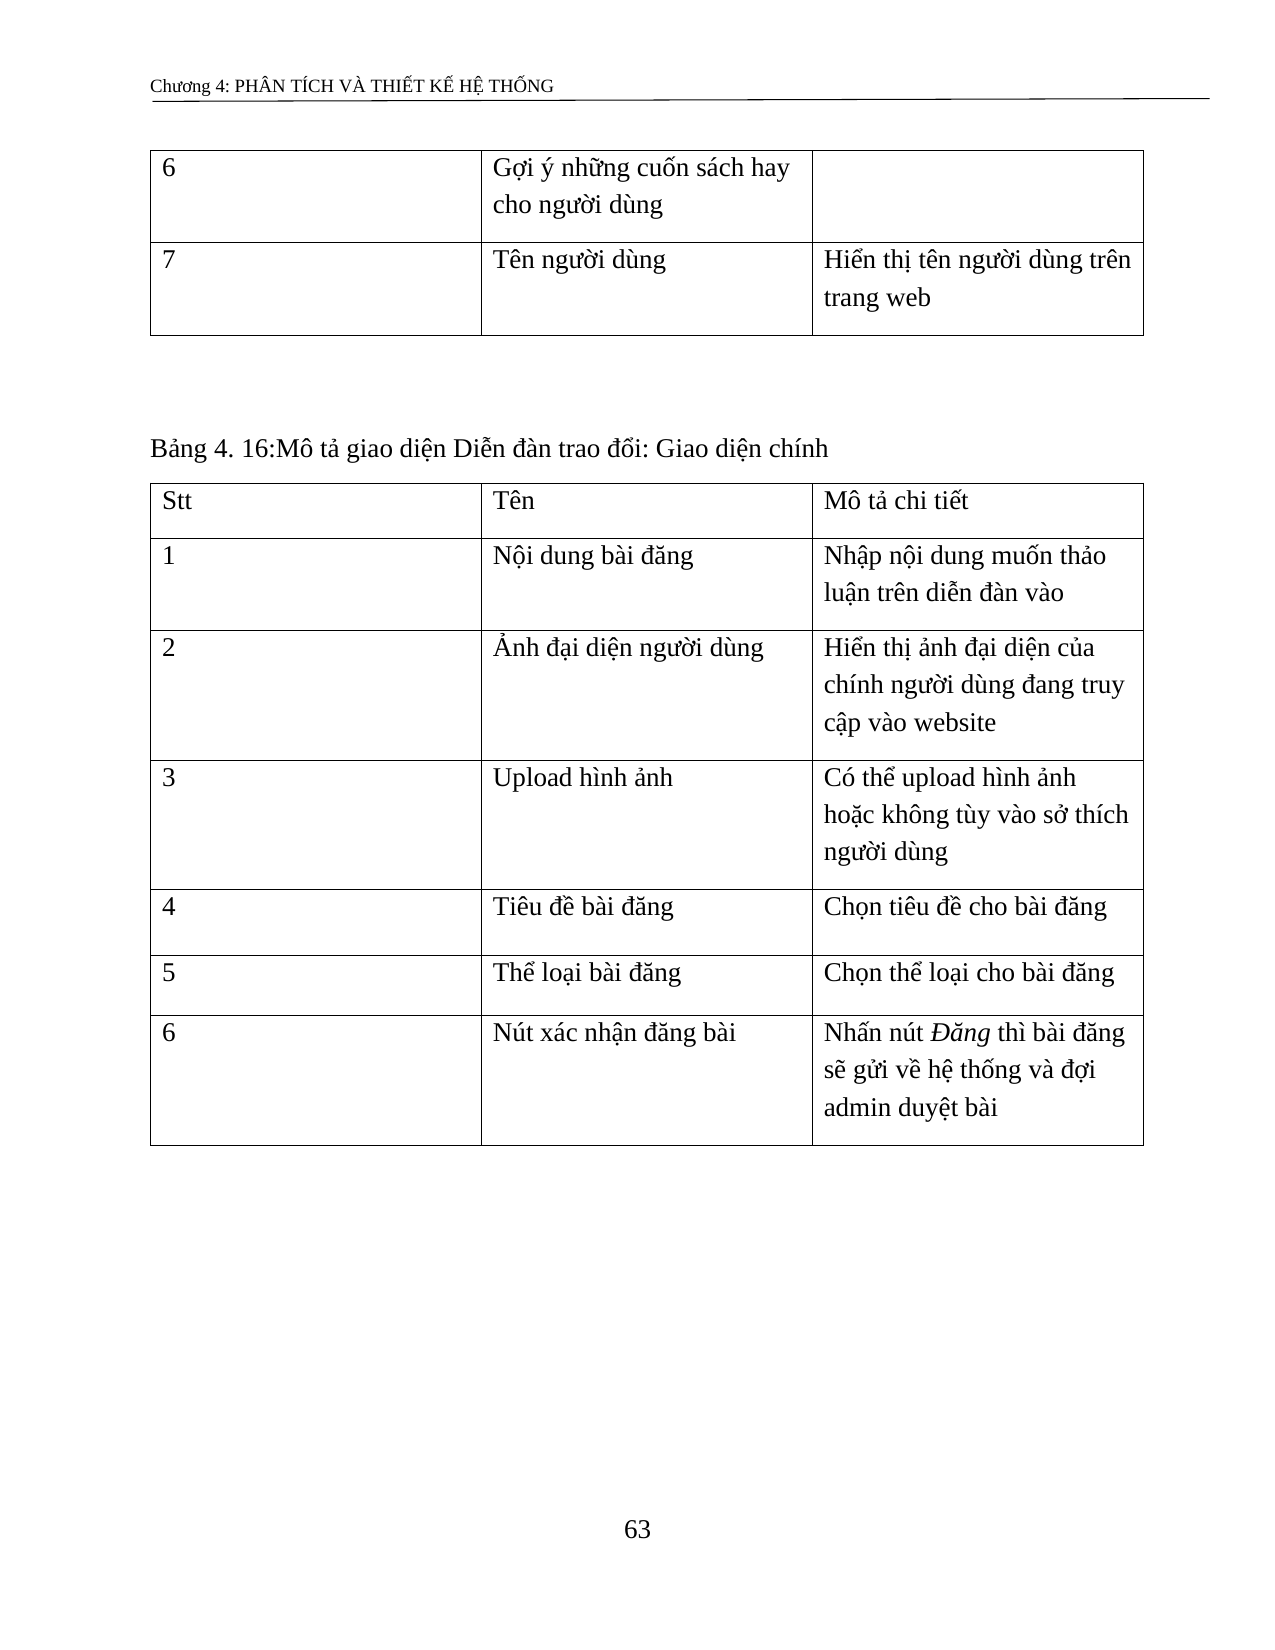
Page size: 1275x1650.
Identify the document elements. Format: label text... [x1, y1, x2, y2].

table_cell 3 [151, 761, 481, 889]
table_cell Nút xác nhận đăng bài [482, 1016, 812, 1145]
table_cell 5 [151, 956, 481, 1015]
table_cell Upload hình ảnh [482, 761, 812, 889]
table_cell Hiển thị ảnh đại diện của chính người dùng đang truy cập vào website [813, 631, 1143, 759]
table_cell Nội dung bài đăng [482, 539, 812, 630]
table_cell 4 [151, 890, 481, 955]
table_cell 1 [151, 539, 481, 630]
table_cell Có thể upload hình ảnh hoặc không tùy vào sở thích người dùng [813, 761, 1143, 889]
table_header Stt [151, 484, 481, 538]
table_cell 6 [151, 151, 481, 242]
table_cell 6 [151, 1016, 481, 1145]
table_cell Chọn tiêu đề cho bài đăng [813, 890, 1143, 955]
table_cell 2 [151, 631, 481, 759]
table_cell Ảnh đại diện người dùng [482, 631, 812, 759]
table_cell [813, 151, 1143, 242]
table_cell Tiêu đề bài đăng [482, 890, 812, 955]
table_cell Gợi ý những cuốn sách hay cho người dùng [482, 151, 812, 242]
table_cell Tên người dùng [482, 243, 812, 334]
table_cell 7 [151, 243, 481, 334]
table_header Tên [482, 484, 812, 538]
table_cell Nhấn nút Đăng thì bài đăng sẽ gửi về hệ thống và đợi admin duyệt bài [813, 1016, 1143, 1145]
table_cell Nhập nội dung muốn thảo luận trên diễn đàn vào [813, 539, 1143, 630]
table_cell Chọn thể loại cho bài đăng [813, 956, 1143, 1015]
table_cell Hiển thị tên người dùng trên trang web [813, 243, 1143, 334]
table_header Mô tả chi tiết [813, 484, 1143, 538]
table_cell Thể loại bài đăng [482, 956, 812, 1015]
